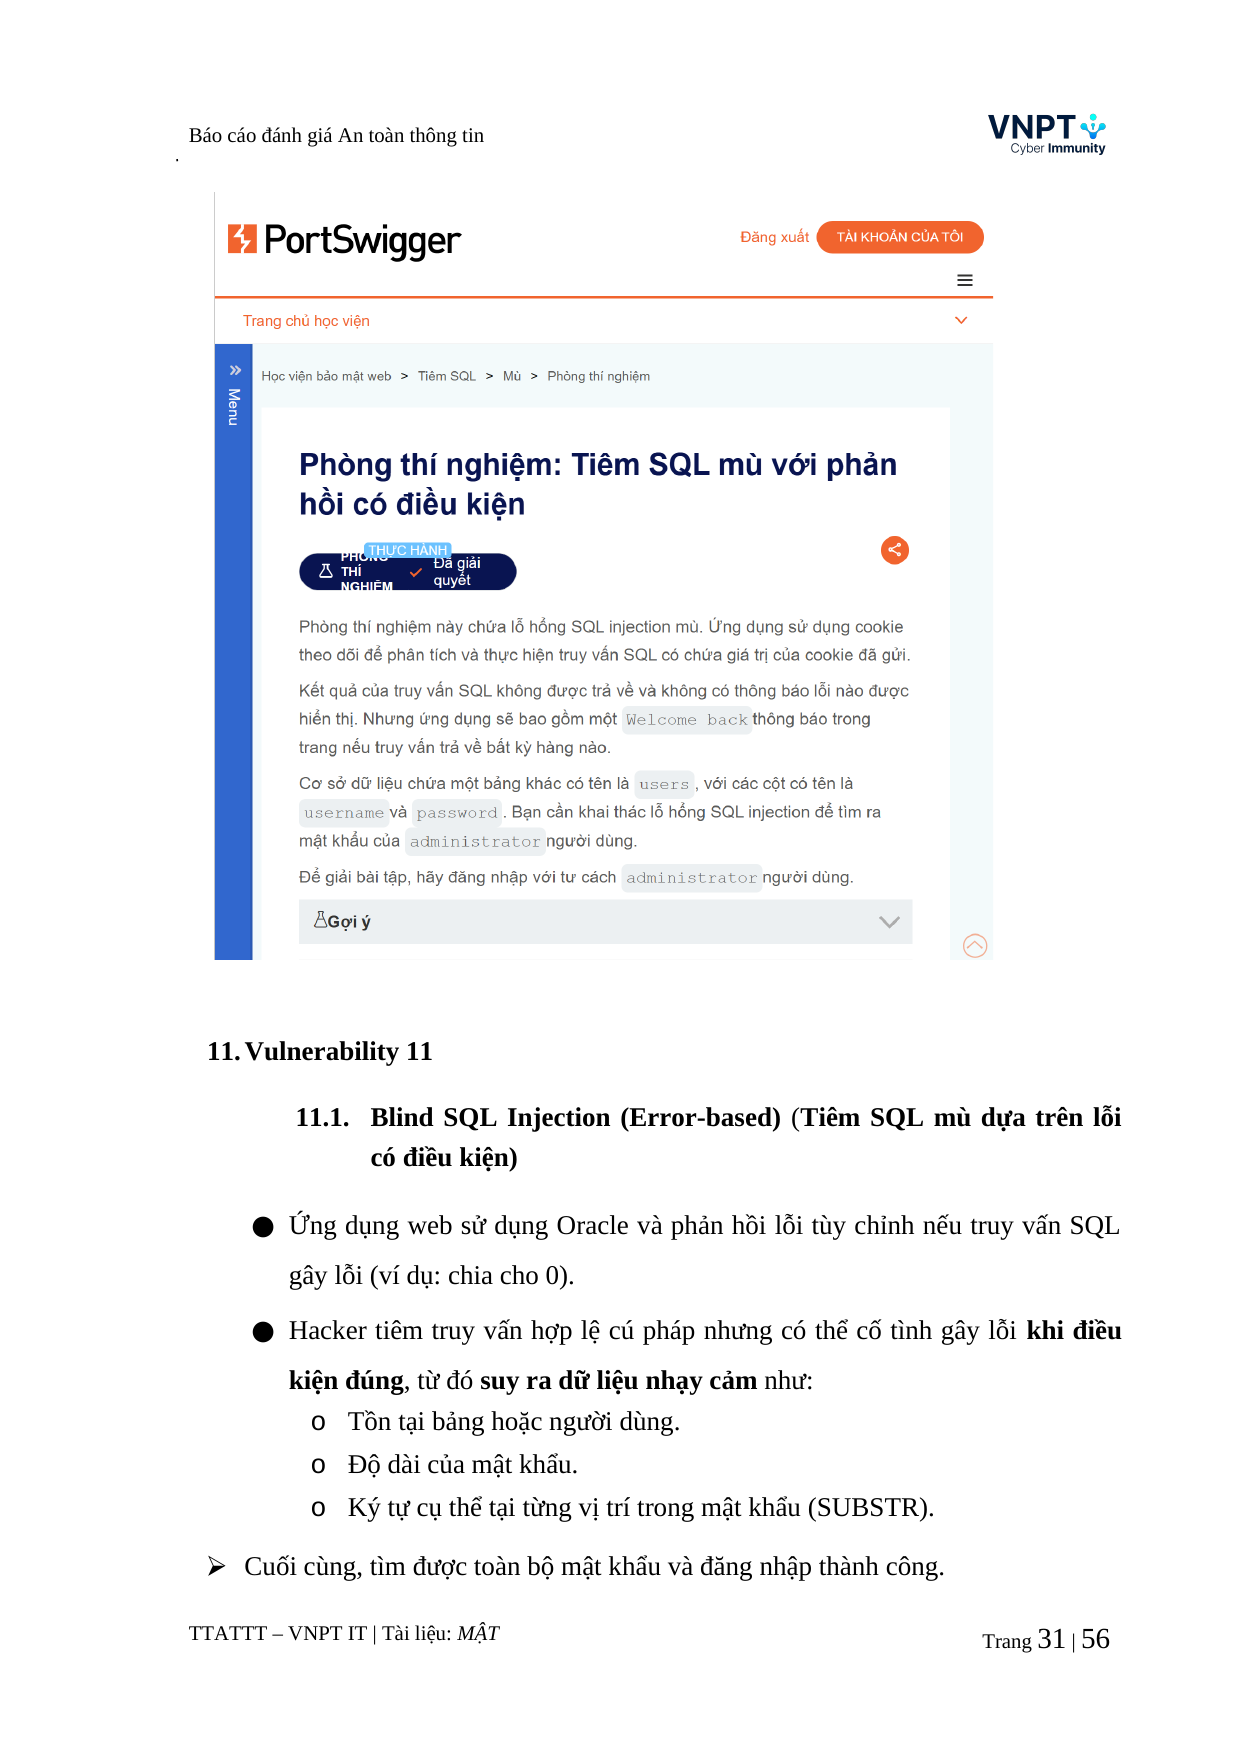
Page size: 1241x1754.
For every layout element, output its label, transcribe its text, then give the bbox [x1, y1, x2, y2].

list Hacker tiêm truy vấn hợp lệ cú pháp nhưng có thể cố tình gây lỗi khi điều kiện đúng, từ đó suy ra dữ liệu nhạy cảm như: [251, 1299, 1122, 1395]
list Độ dài của mật khẩu. [310, 1448, 1122, 1481]
list Ký tự cụ thể tại từng vị trí trong mật khẩu (SUBSTR). [310, 1491, 1122, 1525]
picture [214, 192, 994, 960]
list Tồn tại bảng hoặc người dùng. [310, 1404, 1122, 1438]
subtitle Vulnerability 11 [207, 1035, 1122, 1067]
picture [984, 110, 1110, 159]
subtitle Blind SQL Injection (Error-based) (Tiêm SQL mù dựa trên lỗi có điều kiện) [295, 1101, 1122, 1172]
list Ứng dụng web sử dụng Oracle và phản hồi lỗi tùy chỉnh nếu truy vấn SQL gây lỗi (ví dụ: chia cho 0). [251, 1194, 1122, 1290]
list Cuối cùng, tìm được toàn bộ mật khẩu và đăng nhập thành công. [207, 1535, 1122, 1590]
